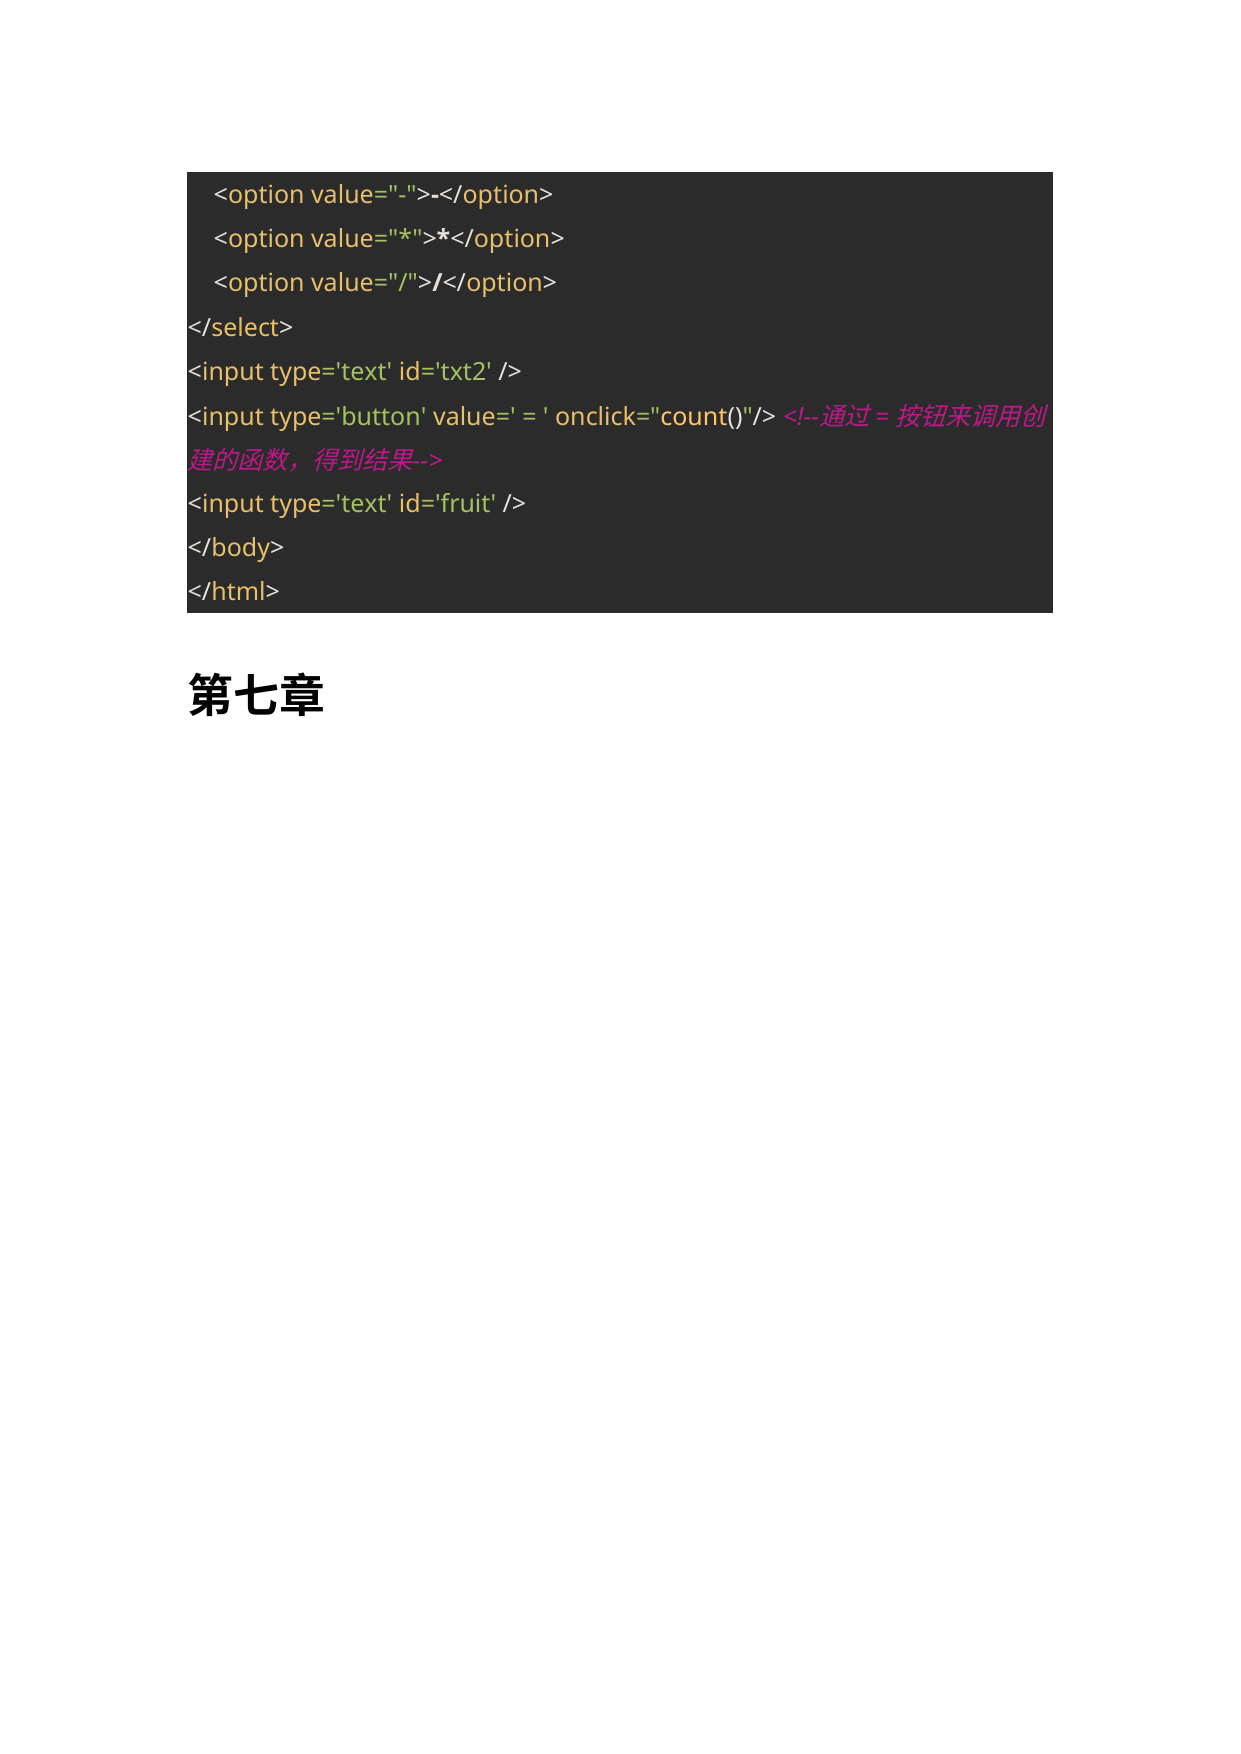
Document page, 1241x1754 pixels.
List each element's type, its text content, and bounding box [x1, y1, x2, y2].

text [187, 172, 1053, 613]
subtitle 第七章 [187, 648, 1053, 736]
